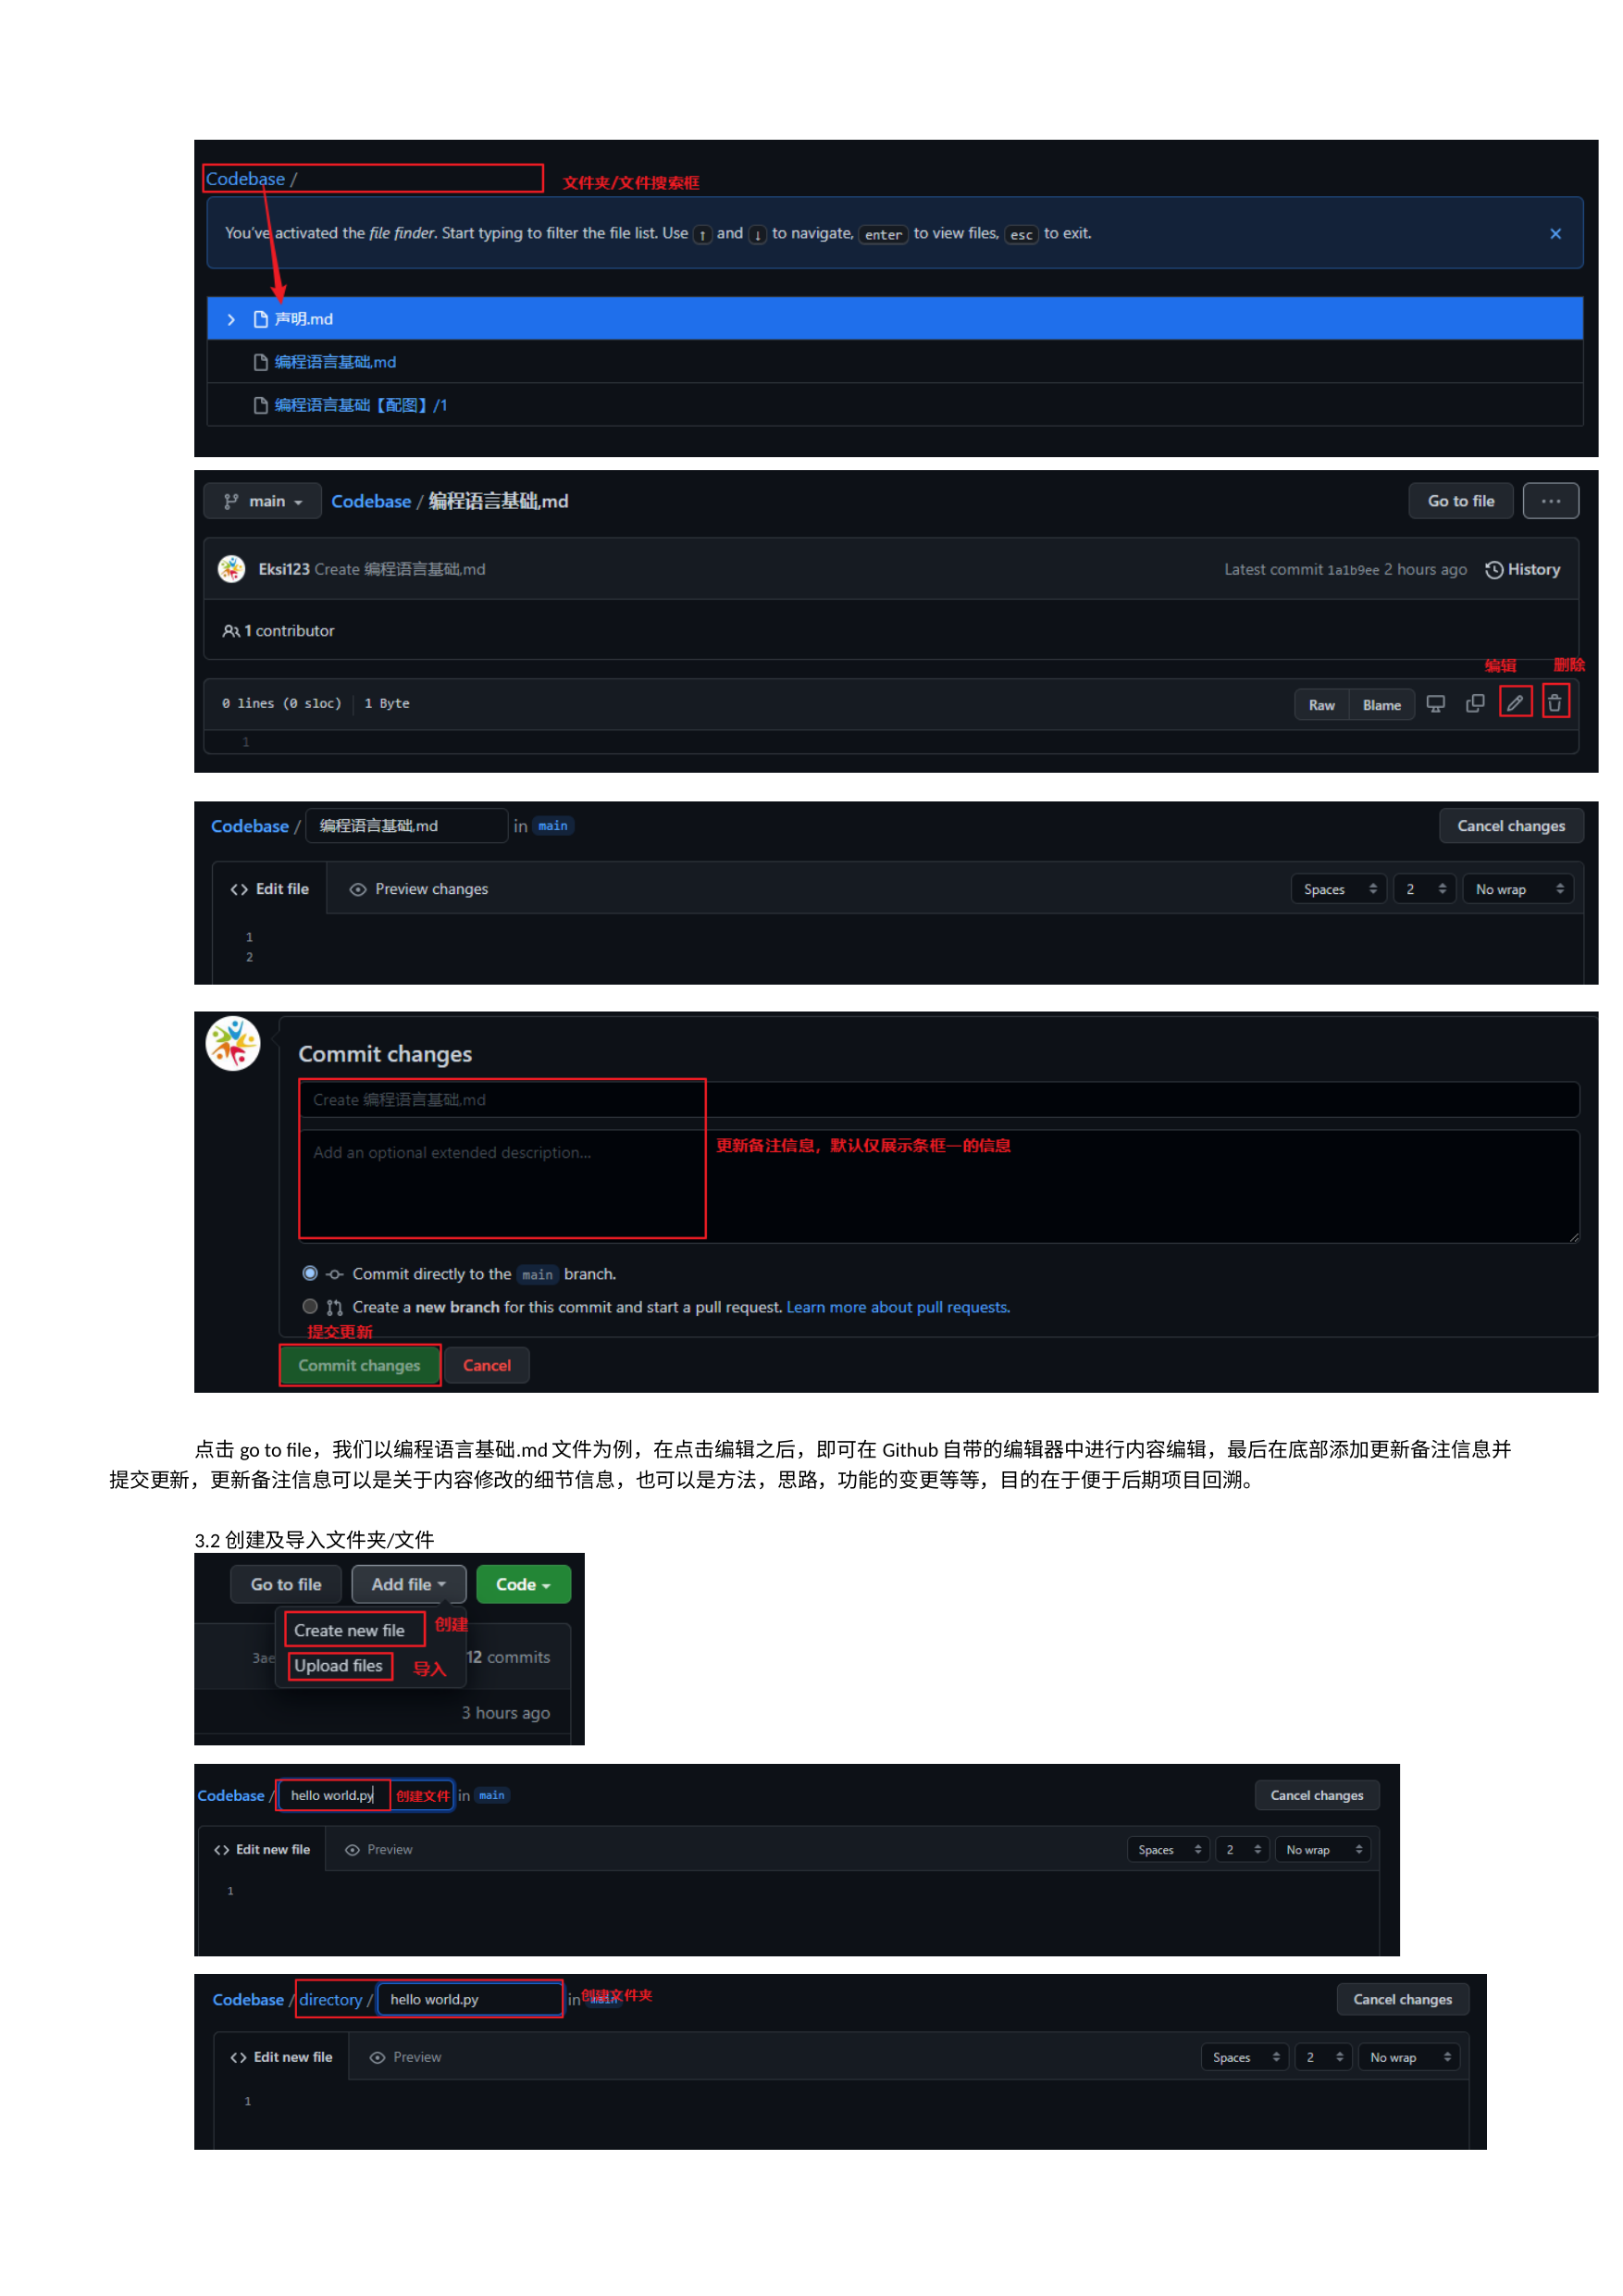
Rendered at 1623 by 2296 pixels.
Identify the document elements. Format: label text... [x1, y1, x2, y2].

text 点击 go to file，我们以编程语言基础.md文件为例，在点击编辑之后，即可在Github自带的编辑器中进行内容编辑，最后在底部添加更新备注信息并提交更新，更新备注信息可以是关于内容修改的细节信息，也可以是方法，思路，功能的变更等等，目的在于便于后期项目回溯。 [109, 1433, 1514, 1494]
picture [194, 470, 1599, 773]
picture [194, 1553, 585, 1745]
picture [194, 1764, 1401, 1956]
picture [194, 1974, 1487, 2150]
picture [194, 140, 1599, 457]
picture [194, 1011, 1599, 1393]
text 3.2 创建及导入文件夹/文件 [109, 1523, 1514, 1554]
picture [194, 801, 1599, 985]
